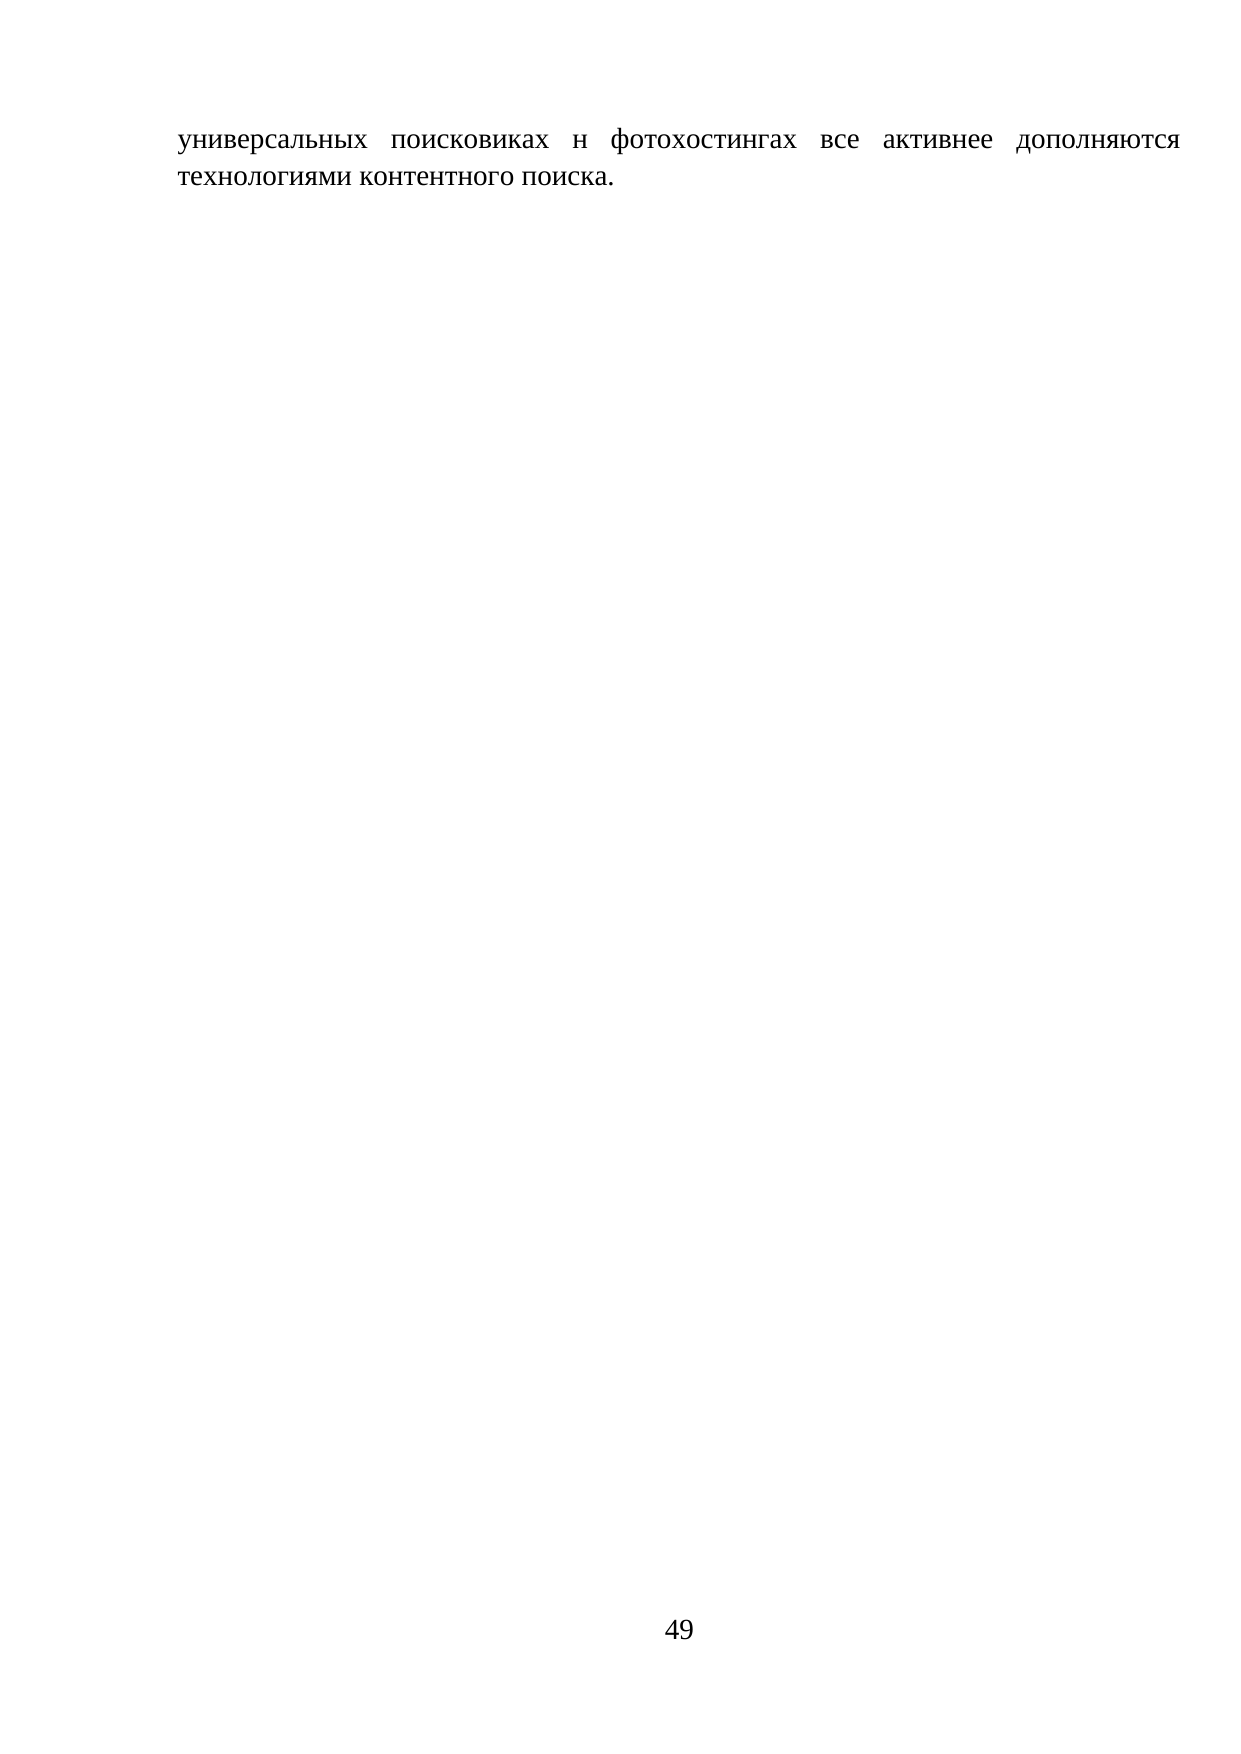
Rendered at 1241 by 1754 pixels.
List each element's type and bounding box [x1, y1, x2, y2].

list [177, 118, 1181, 193]
